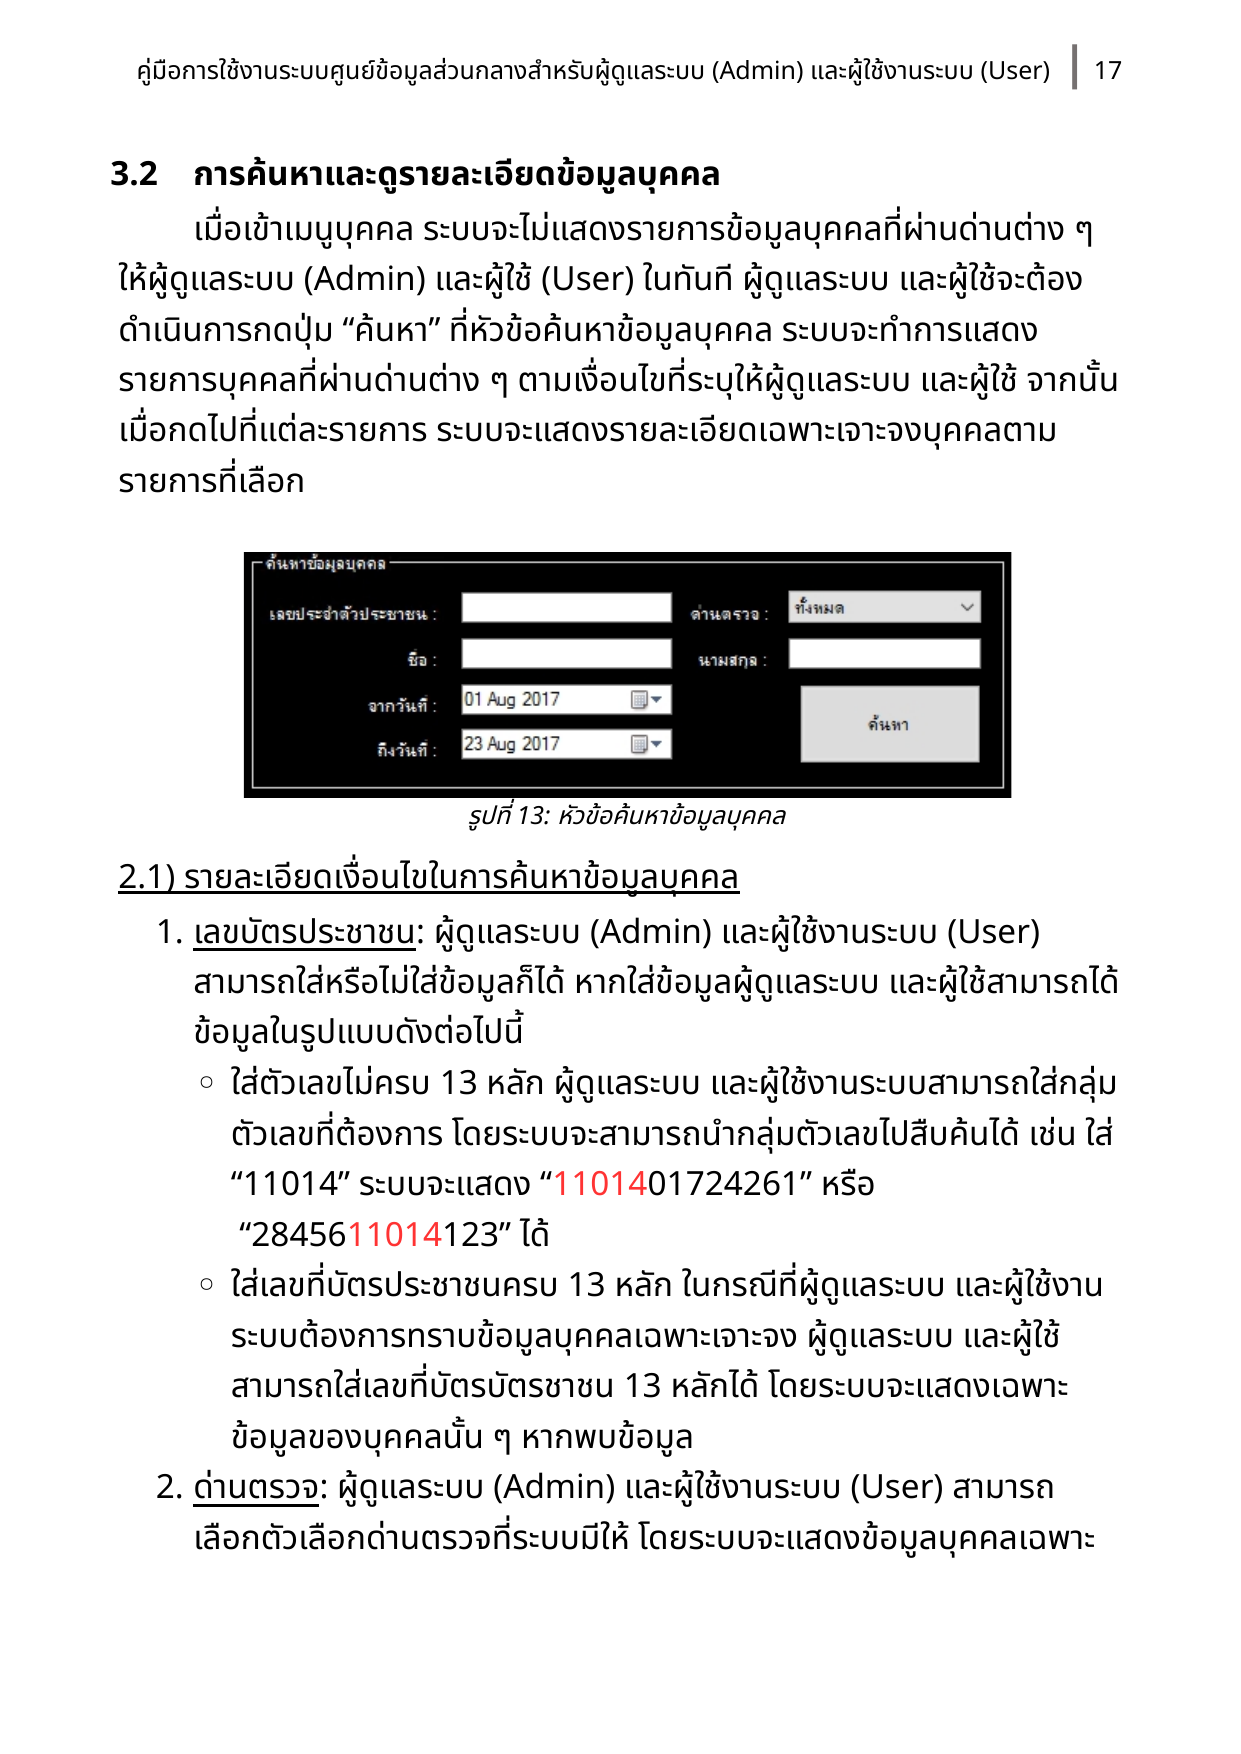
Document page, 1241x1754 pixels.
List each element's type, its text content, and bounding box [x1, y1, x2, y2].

list ใส่เลขที่บัตรประชาชนครบ 13 หลัก ในกรณีที่ผู้ดูแลระบบ และผู้ใช้งานระบบต้องการทราบข้อมูลบุคคลเฉพาะเจาะจง ผู้ดูแลระบบ และผู้ใช้สามารถใส่เลขที่บัตรบัตรชาชน 13 หลักได้ โดยระบบจะแสดงเฉพาะข้อมูลของบุคคลนั้น ๆ หากพบข้อมูล [193, 1261, 1122, 1463]
list เลขบัตรประชาชน: ผู้ดูแลระบบ (Admin) และผู้ใช้งานระบบ (User) สามารถใส่หรือไม่ใส่ข้อมูลก็ได้ หากใส่ข้อมูลผู้ดูแลระบบ และผู้ใช้สามารถได้ข้อมูลในรูปแบบดังต่อไปนี้ [156, 907, 1122, 1059]
picture [243, 552, 1012, 798]
list ใส่ตัวเลขไม่ครบ 13 หลัก ผู้ดูแลระบบ และผู้ใช้งานระบบสามารถใส่กลุ่มตัวเลขที่ต้องการ โดยระบบจะสามารถนำกลุ่มตัวเลขไปสืบค้นได้ เช่น ใส่ “11014” ระบบจะแสดง “1101401724261” หรือ “2845611014123” ได้ [193, 1059, 1122, 1261]
subtitle การค้นหาและดูรายละเอียดข้อมูลบุคคล [110, 150, 1122, 201]
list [156, 1463, 1122, 1564]
text เมื่อเข้าเมนูบุคคล ระบบจะไม่แสดงรายการข้อมูลบุคคลที่ผ่านด่านต่าง ๆ ให้ผู้ดูแลระบบ (Admin) และผู้ใช้ (User) ในทันที ผู้ดูแลระบบ และผู้ใช้จะต้องดำเนินการกดปุ่ม “ค้นหา” ที่หัวข้อค้นหาข้อมูลบุคคล ระบบจะทำการแสดงรายการบุคคลที่ผ่านด่านต่าง ๆ ตามเงื่อนไขที่ระบุให้ผู้ดูแลระบบ และผู้ใช้ จากนั้นเมื่อกดไปที่แต่ละรายการ ระบบจะแสดงรายละเอียดเฉพาะเจาะจงบุคคลตามรายการที่เลือก [118, 204, 1122, 507]
